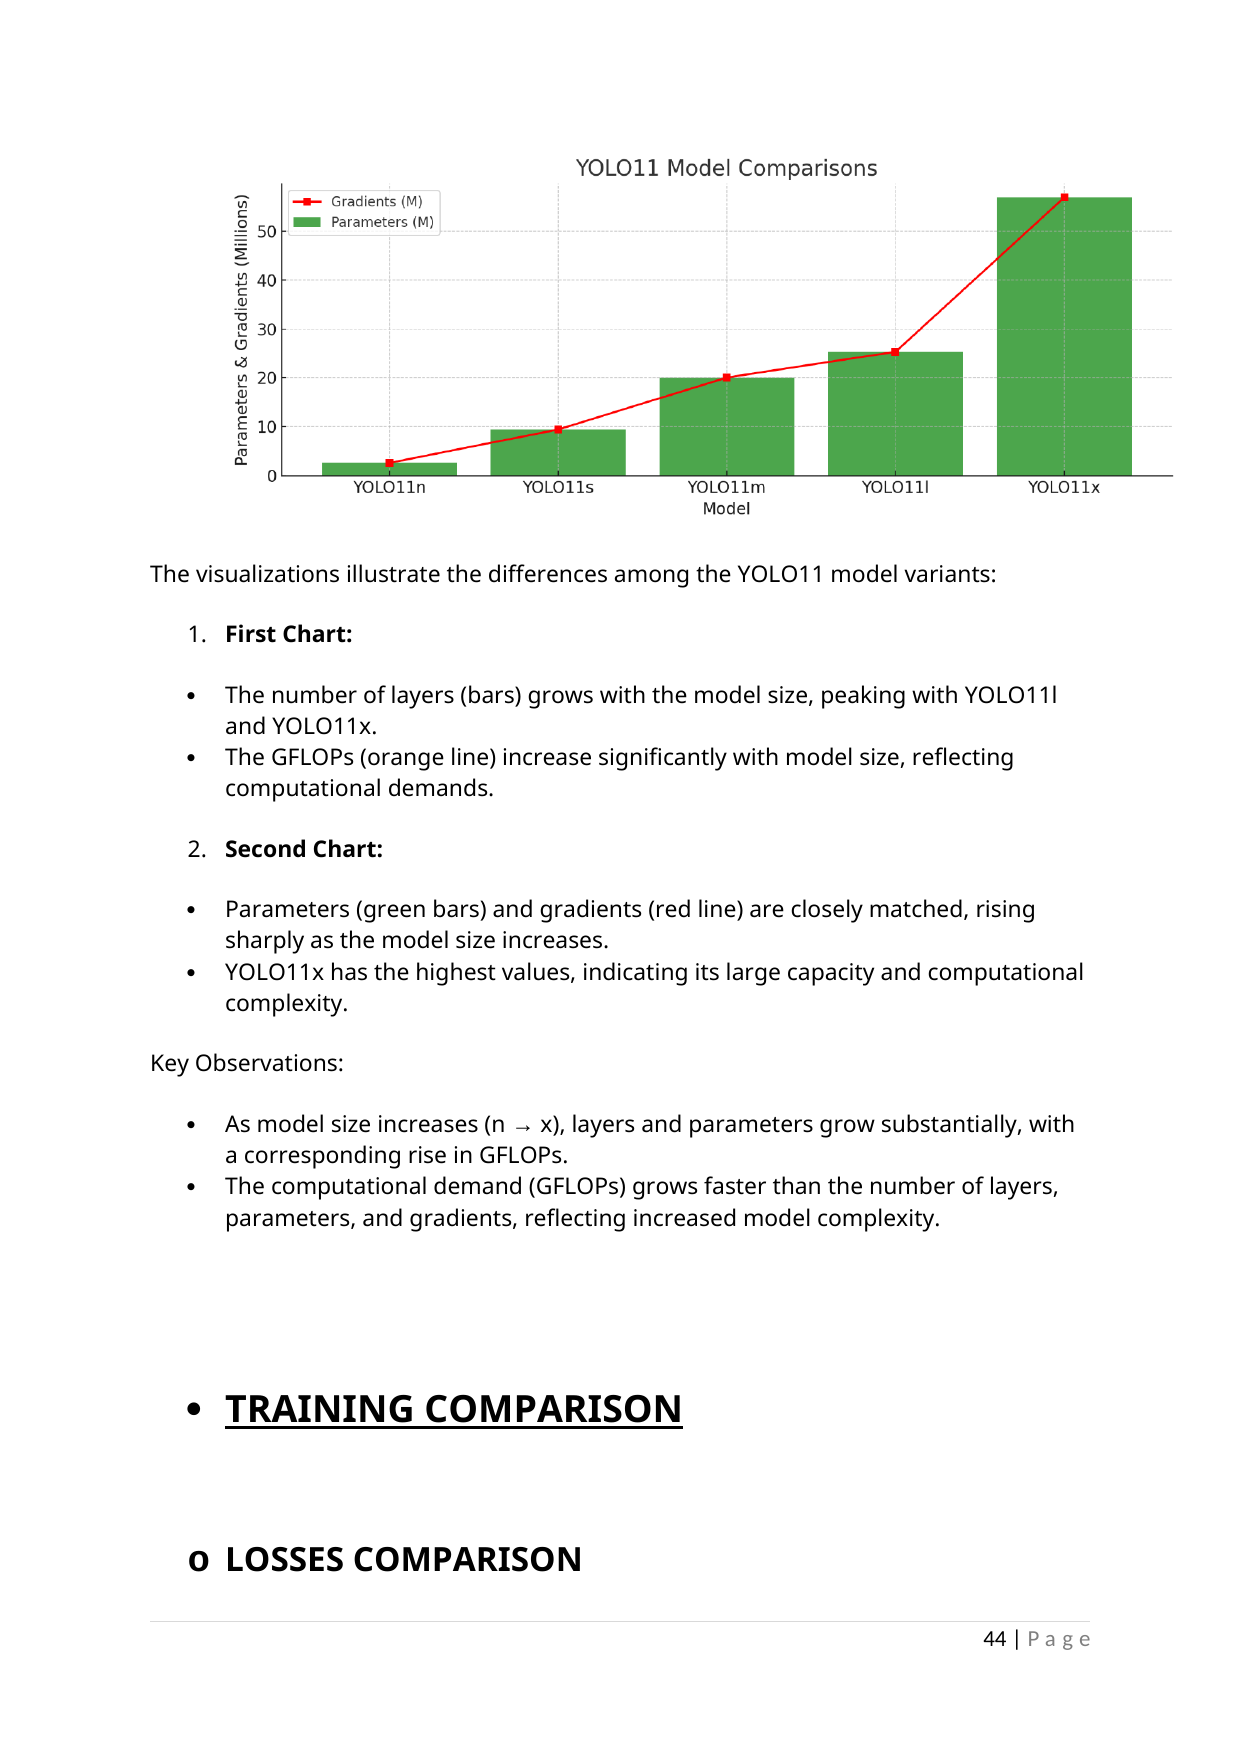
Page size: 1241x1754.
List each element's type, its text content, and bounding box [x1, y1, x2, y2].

list TRAINING COMPARISON [187, 1383, 1090, 1434]
text The visualizations illustrate the differences among the YOLO11 model variants: [150, 558, 1090, 589]
list The computational demand (GFLOPs) grows faster than the number of layers, parameters, and gradients, reflecting increased model complexity. [187, 1170, 1090, 1233]
list The number of layers (bars) grows with the model size, peaking with YOLO11l and YOLO11x. [187, 679, 1090, 741]
list The GFLOPs (orange line) increase significantly with model size, reflecting computational demands. [187, 741, 1090, 804]
list YOLO11x has the highest values, indicating its large capacity and computational complexity. [187, 956, 1090, 1018]
list First Chart: [187, 618, 1090, 649]
list Parameters (green bars) and gradients (red line) are closely matched, rising sharply as the model size increases. [187, 893, 1090, 956]
list Second Chart: [187, 833, 1090, 864]
picture [225, 150, 1180, 527]
text Key Observations: [150, 1047, 1090, 1079]
list LOSSES COMPARISON [187, 1536, 1090, 1583]
list As model size increases (n → x), layers and parameters grow substantially, with a corresponding rise in GFLOPs. [187, 1108, 1090, 1170]
